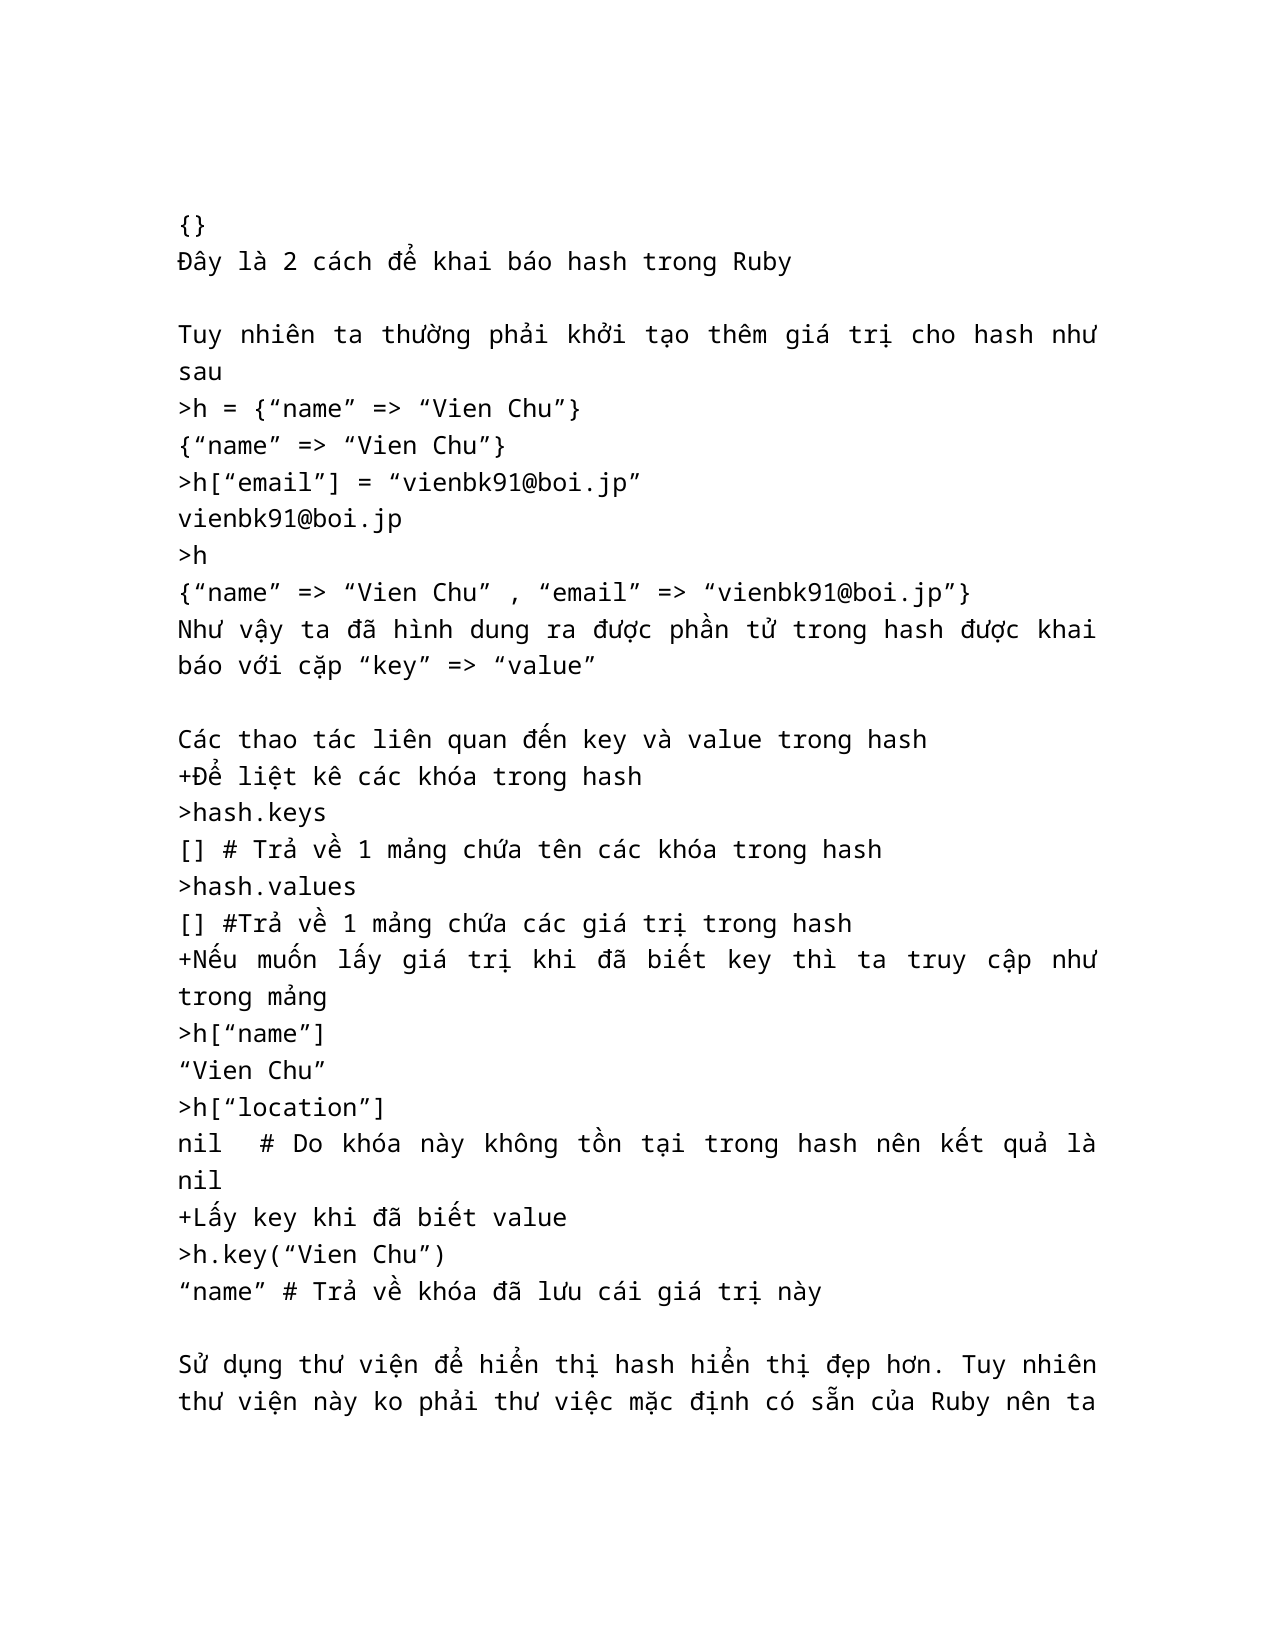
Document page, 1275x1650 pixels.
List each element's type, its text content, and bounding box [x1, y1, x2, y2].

text “name” # Trả về khóa đã lưu cái giá trị này [177, 1273, 1098, 1307]
text [] #Trả về 1 mảng chứa các giá trị trong hash [177, 905, 1098, 939]
text “Vien Chu” [177, 1052, 1098, 1087]
text {“name” => “Vien Chu”} [177, 427, 1098, 461]
text +Lấy key khi đã biết value [177, 1199, 1098, 1234]
text >h.key(“Vien Chu”) [177, 1236, 1098, 1270]
text nil # Do khóa này không tồn tại trong hash nên kết quả là nil [177, 1126, 1098, 1197]
text >h[“location”] [177, 1089, 1098, 1123]
text Như vậy ta đã hình dung ra được phần tử trong hash được khai báo với cặp “key” => “value” [177, 611, 1098, 682]
text >hash.values [177, 869, 1098, 903]
text >hash.keys [177, 795, 1098, 829]
text >h = {“name” => “Vien Chu”} [177, 391, 1098, 425]
text >h[“email”] = “vienbk91@boi.jp” [177, 464, 1098, 498]
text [177, 1347, 1098, 1417]
text [] # Trả về 1 mảng chứa tên các khóa trong hash [177, 832, 1098, 866]
text vienbk91@boi.jp [177, 501, 1098, 535]
text >h [177, 538, 1098, 572]
text Đây là 2 cách để khai báo hash trong Ruby [177, 243, 1098, 278]
text +Để liệt kê các khóa trong hash [177, 758, 1098, 792]
text Tuy nhiên ta thường phải khởi tạo thêm giá trị cho hash như sau [177, 317, 1098, 388]
text {“name” => “Vien Chu” , “email” => “vienbk91@boi.jp”} [177, 574, 1098, 608]
text >h[“name”] [177, 1016, 1098, 1050]
text +Nếu muốn lấy giá trị khi đã biết key thì ta truy cập như trong mảng [177, 942, 1098, 1013]
text {} [177, 207, 1098, 241]
text Các thao tác liên quan đến key và value trong hash [177, 722, 1098, 756]
